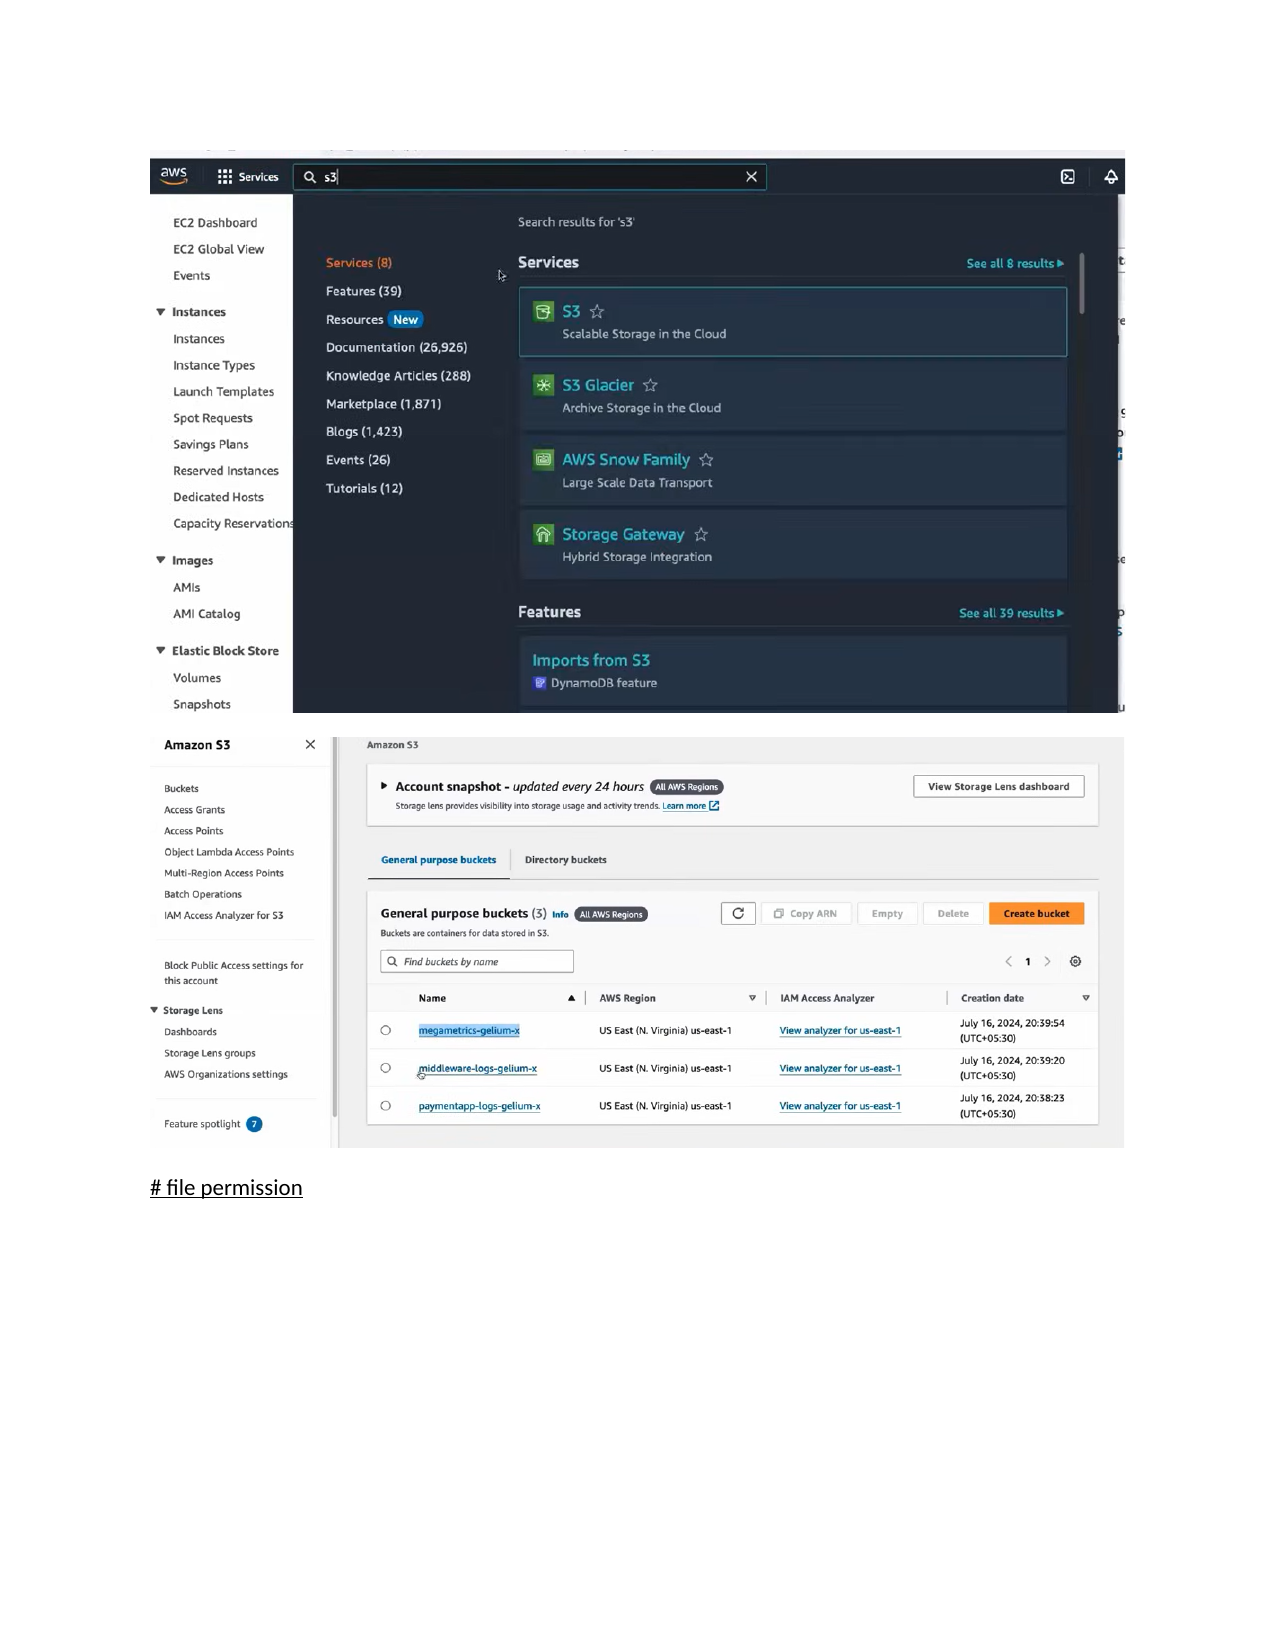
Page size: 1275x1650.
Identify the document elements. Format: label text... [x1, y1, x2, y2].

picture [150, 150, 1125, 713]
text # file permission [150, 1173, 1125, 1201]
picture [150, 737, 1125, 1148]
